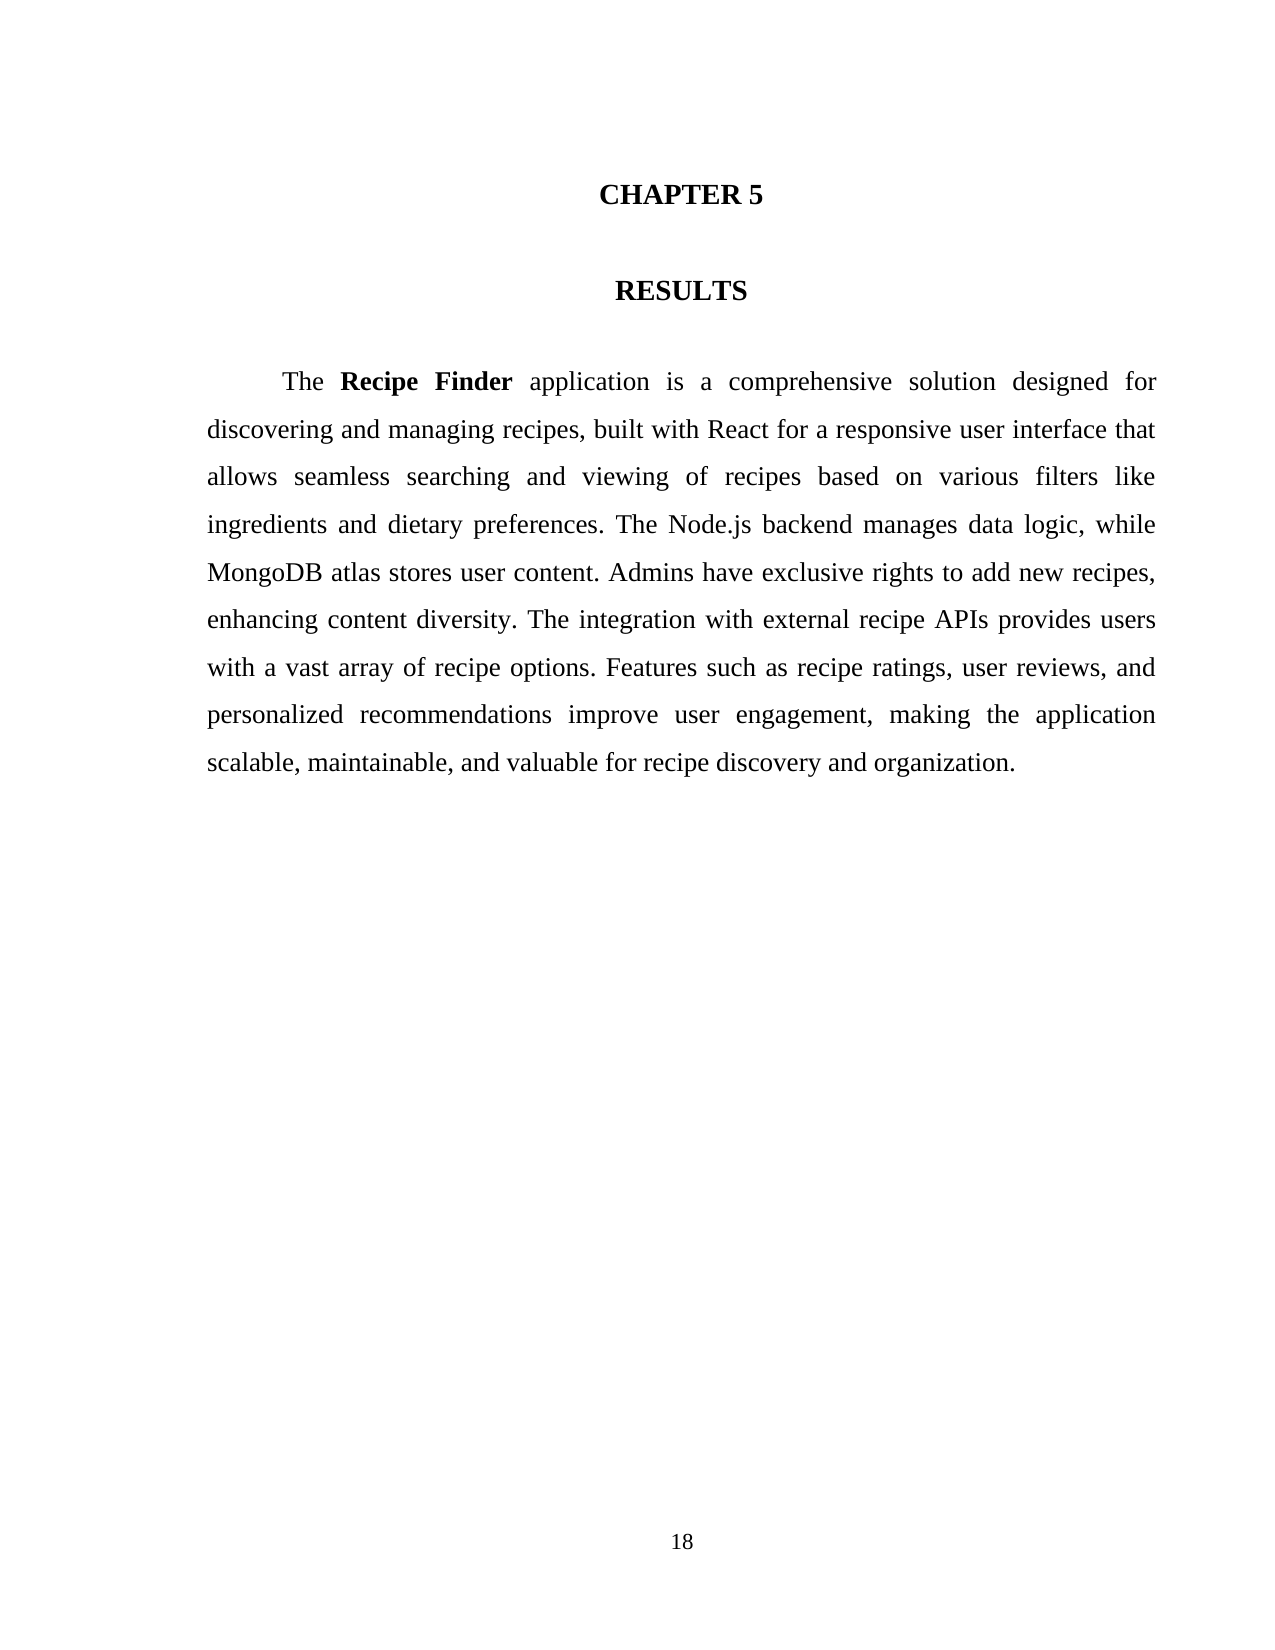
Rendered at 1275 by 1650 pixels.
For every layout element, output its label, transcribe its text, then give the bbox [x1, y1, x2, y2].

subtitle CHAPTER 5 [583, 177, 779, 211]
subtitle RESULTS [583, 273, 779, 307]
text The Recipe Finder application is a comprehensive solution designed for discovering and managing recipes, built with React for a responsive user interface that allows seamless searching and viewing of recipes based on various filters like ingredients and dietary preferences. The Node.js backend manages data logic, while MongoDB atlas stores user content. Admins have exclusive rights to add new recipes, enhancing content diversity. The integration with external recipe APIs provides users with a vast array of recipe options. Features such as recipe ratings, user reviews, and personalized recommendations improve user engagement, making the application scalable, maintainable, and valuable for recipe discovery and organization. [207, 365, 1157, 777]
